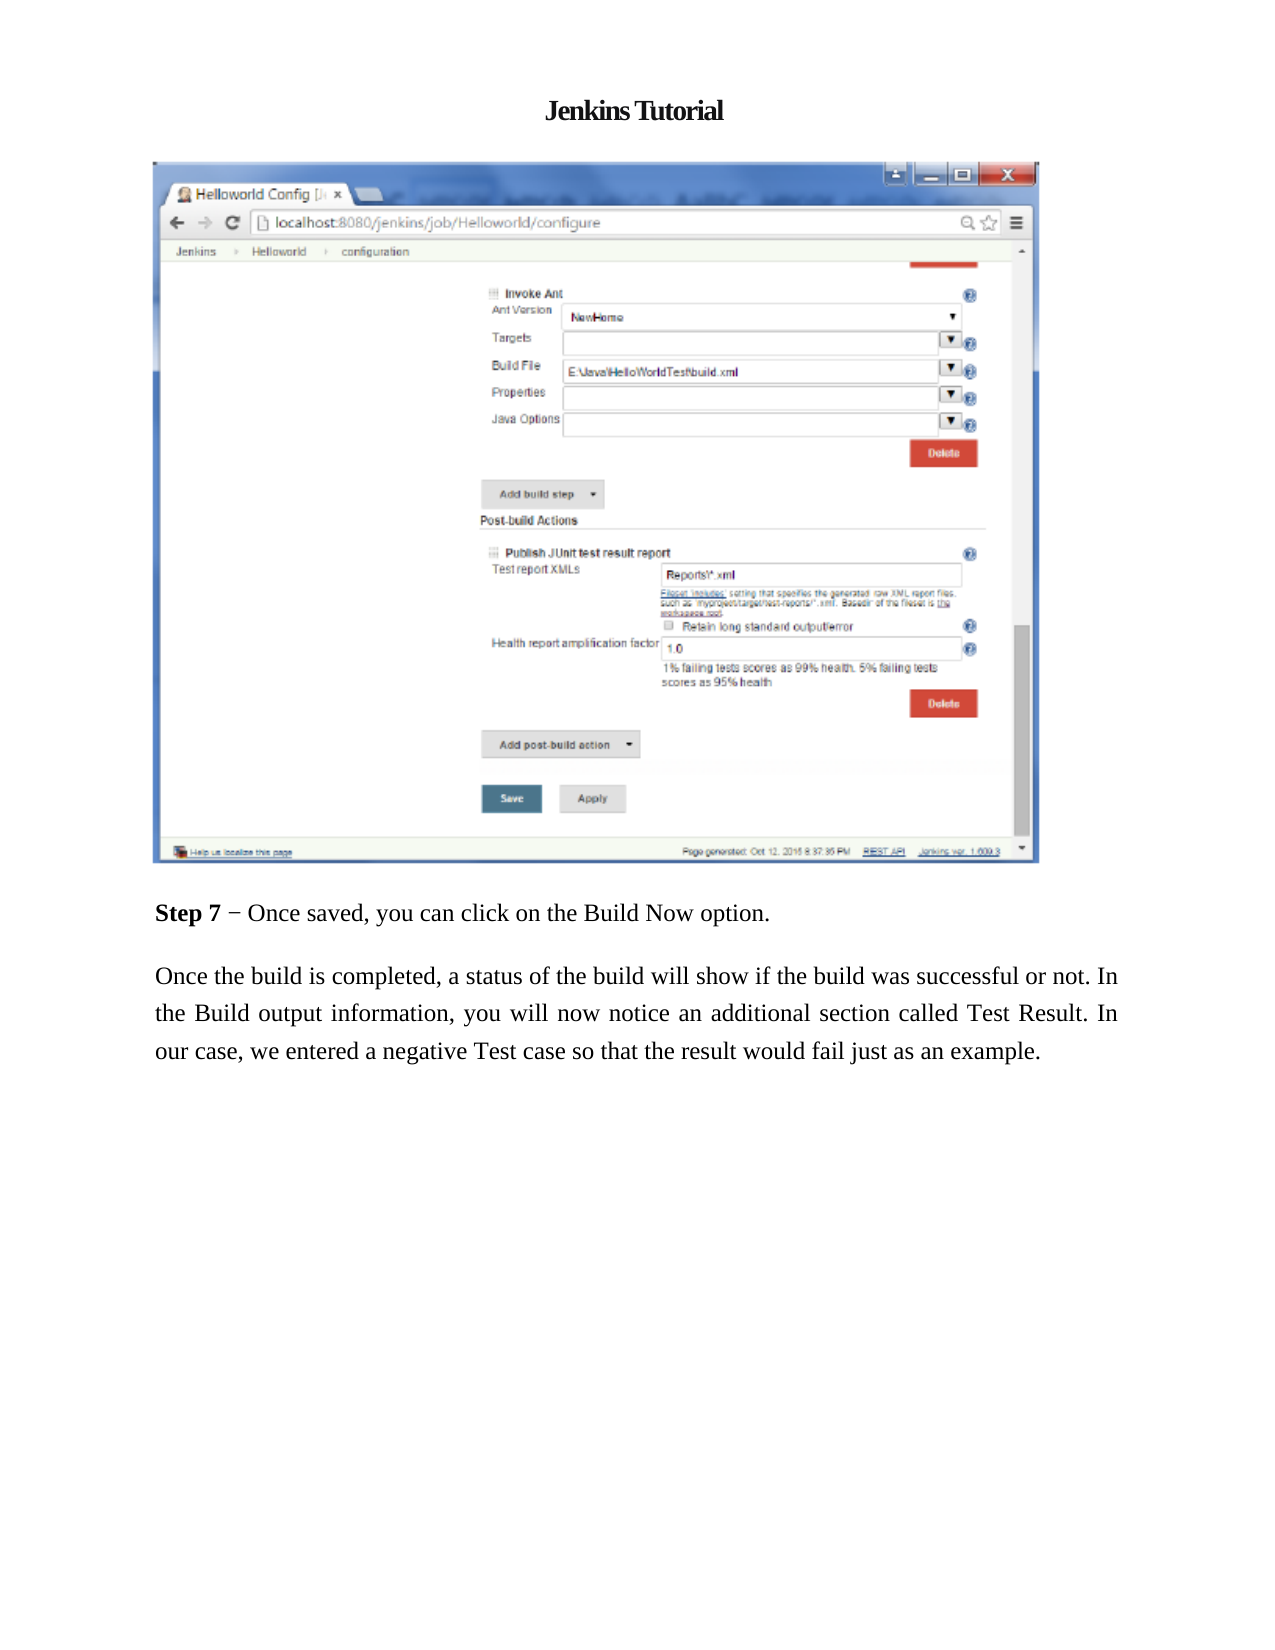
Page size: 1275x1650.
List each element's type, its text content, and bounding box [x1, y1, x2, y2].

text Once the build is completed, a status of the build will show if the build was successful or not. In the Build output information, you will now notice an additional section called Test Result. In our case, we entered a negative Test case so that the result would fail just as an example. [155, 952, 1120, 1064]
picture [150, 160, 1041, 865]
text Step 7 − Once saved, you can click on the Build Now option. [155, 889, 1120, 927]
